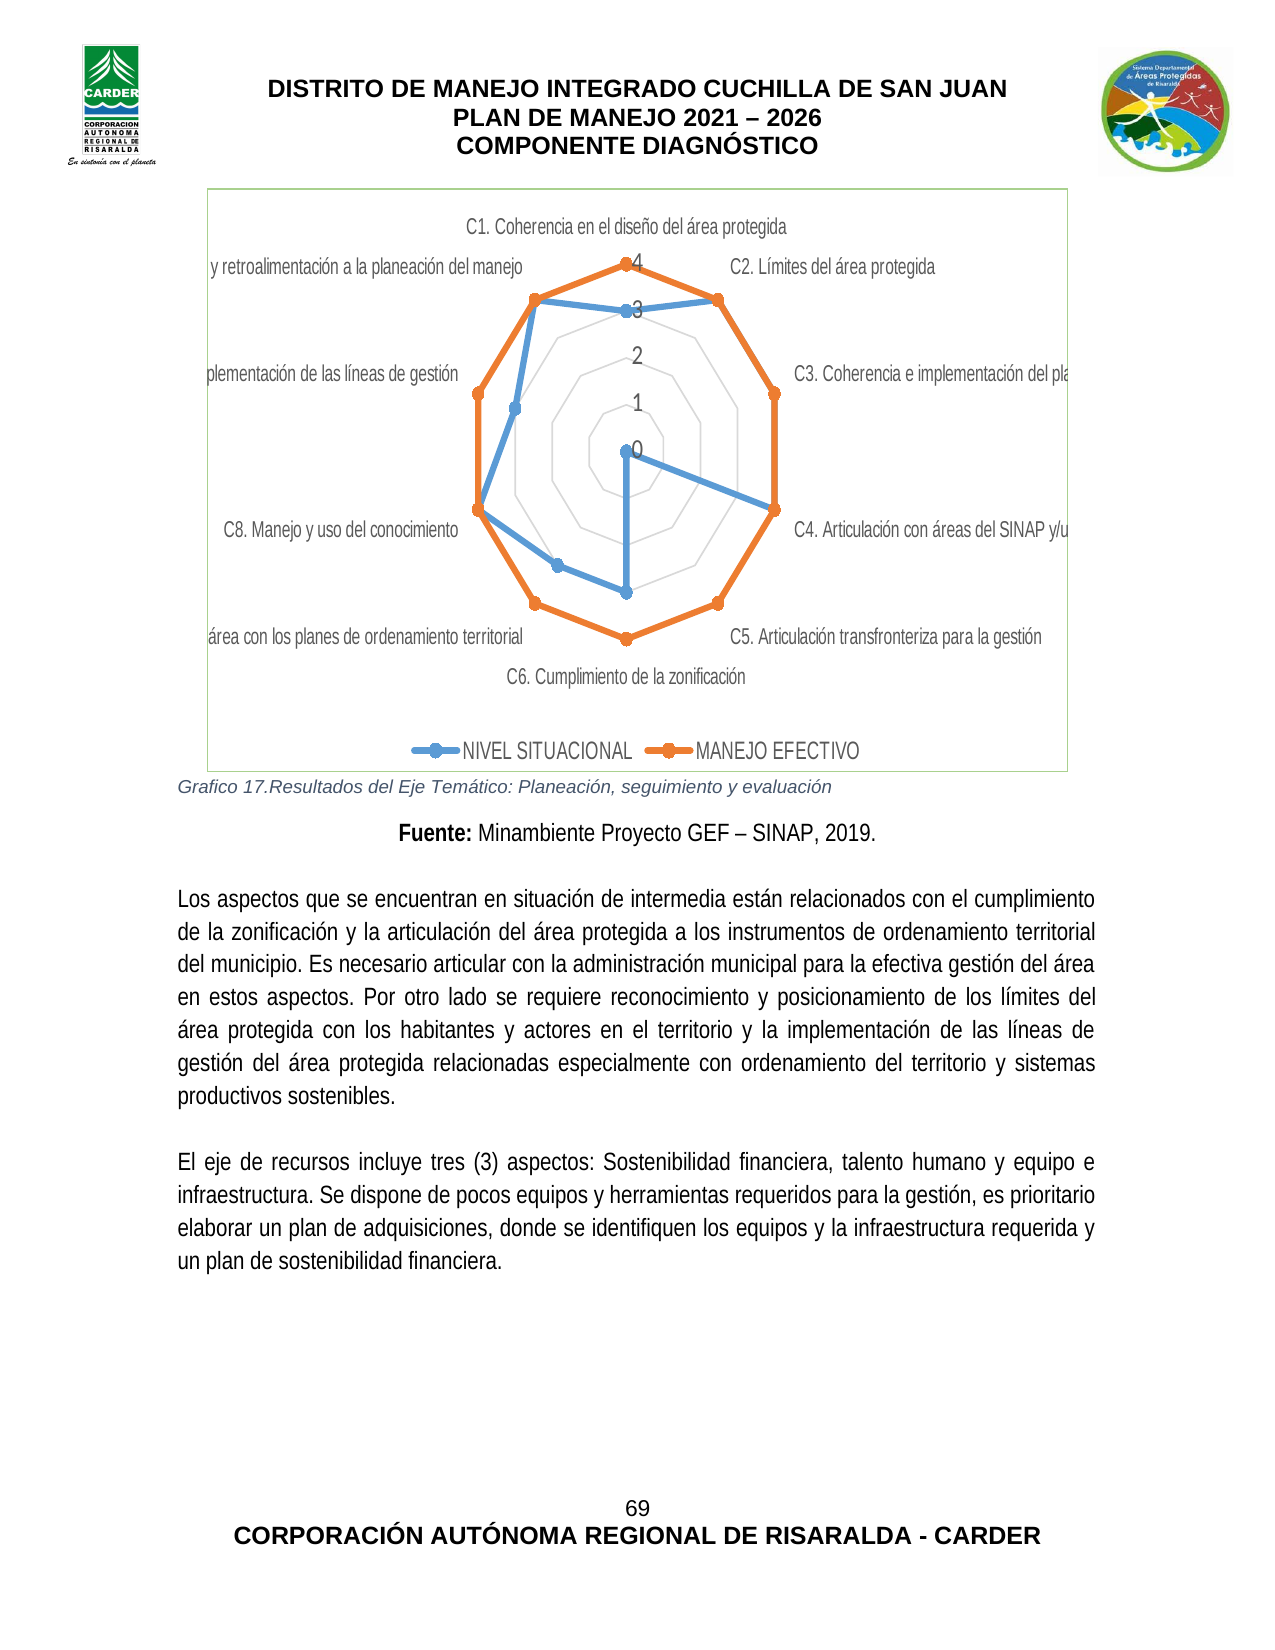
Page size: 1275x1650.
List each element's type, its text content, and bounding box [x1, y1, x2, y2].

text El eje de recursos incluye tres (3) aspectos: Sostenibilidad financiera, talento humano y equipo e infraestructura. Se dispone de pocos equipos y herramientas requeridos para la gestión, es prioritario elaborar un plan de adquisiciones, donde se identifiquen los equipos y la infraestructura requerida y un plan de sostenibilidad financiera. [177, 1147, 1098, 1274]
text Los aspectos que se encuentran en situación de intermedia están relacionados con el cumplimiento de la zonificación y la articulación del área protegida a los instrumentos de ordenamiento territorial del municipio. Es necesario articular con la administración municipal para la efectiva gestión del área en estos aspectos. Por otro lado se requiere reconocimiento y posicionamiento de los límites del área protegida con los habitantes y actores en el territorio y la implementación de las líneas de gestión del área protegida relacionadas especialmente con ordenamiento del territorio y sistemas productivos sostenibles. [177, 884, 1098, 1110]
picture [62, 37, 162, 176]
text Grafico 17.Resultados del Eje Temático: Planeación, seguimiento y evaluación [177, 775, 1098, 797]
picture [1097, 47, 1234, 177]
text Fuente: Minambiente Proyecto GEF – SINAP, 2019. [177, 818, 1098, 846]
